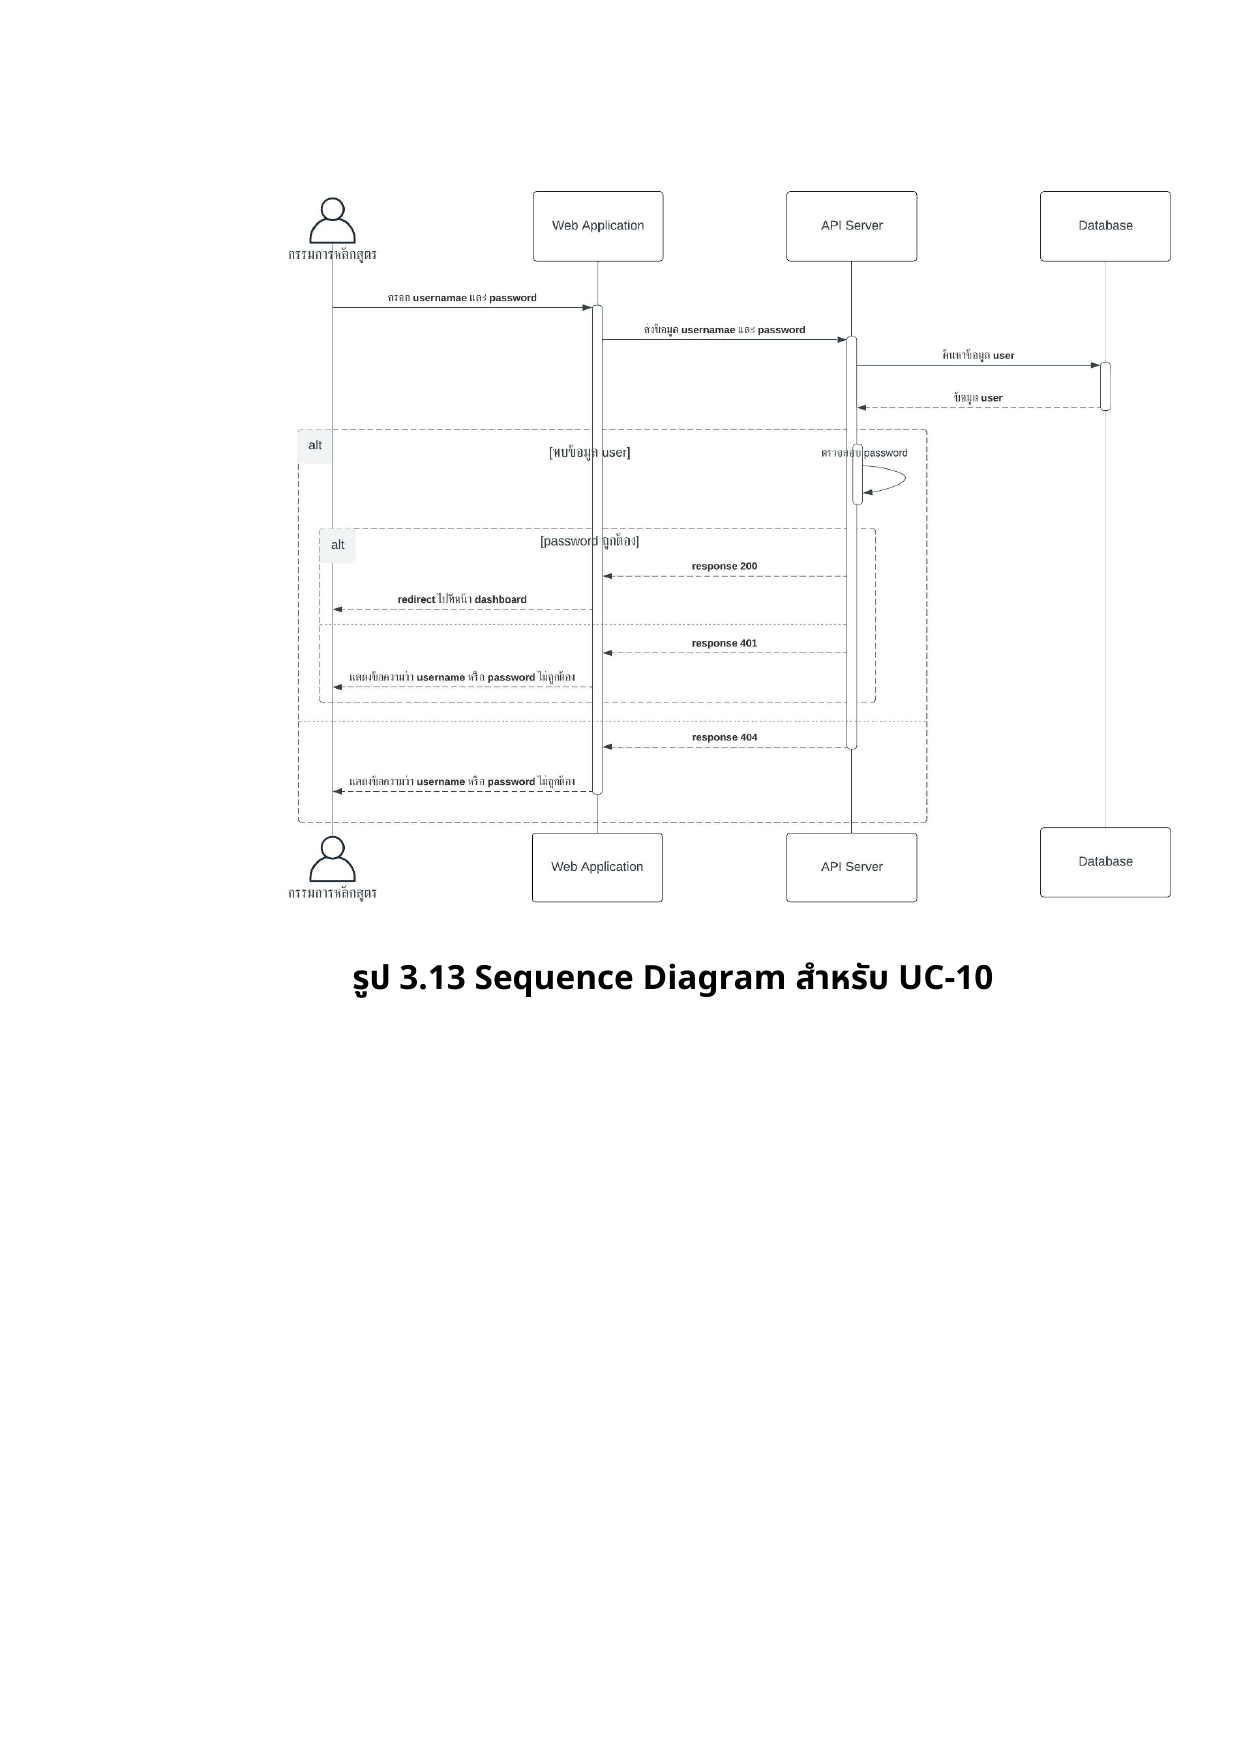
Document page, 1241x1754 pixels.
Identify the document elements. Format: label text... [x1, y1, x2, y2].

text รูป 3.13 Sequence Diagram สำหรับ UC-10 [255, 954, 1090, 1004]
picture [255, 165, 1196, 934]
